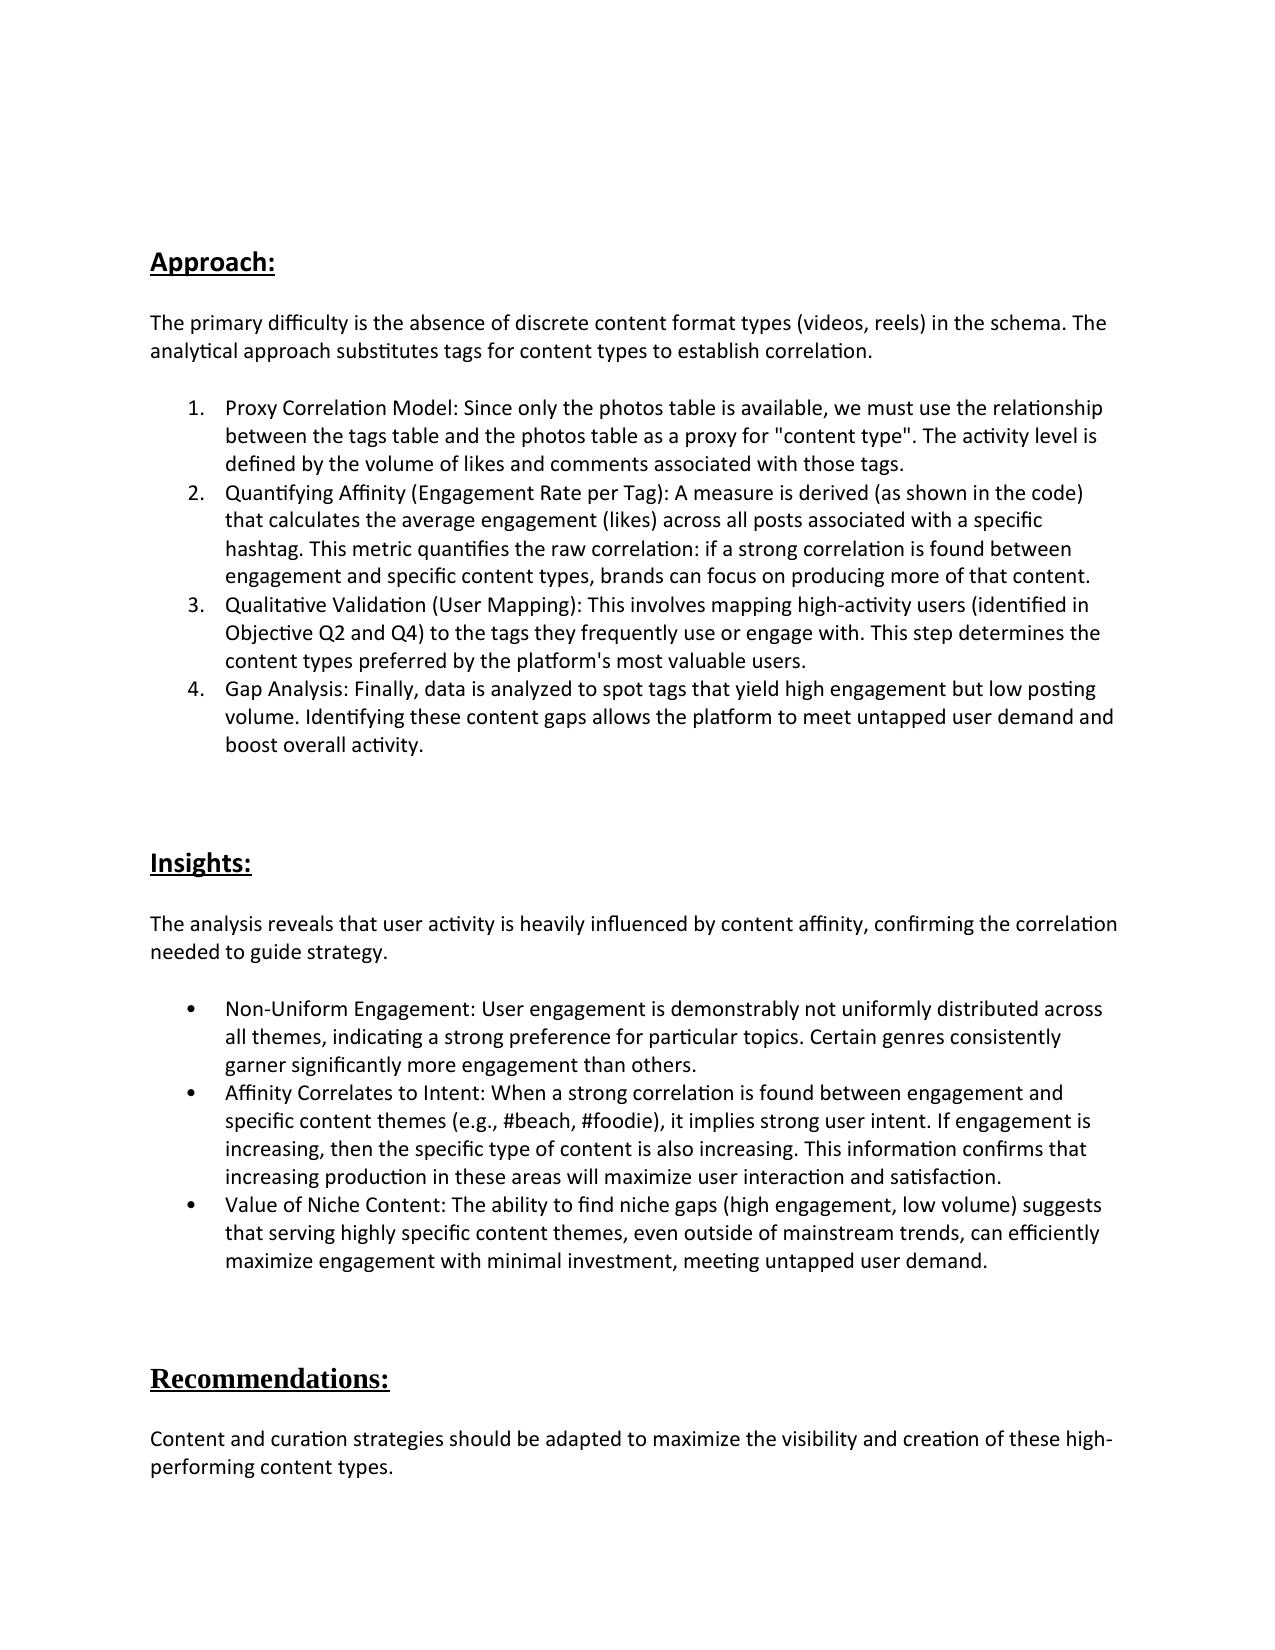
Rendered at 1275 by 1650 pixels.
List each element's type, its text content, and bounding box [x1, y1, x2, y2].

text Recommendations: [150, 1361, 1125, 1395]
text The primary difficulty is the absence of discrete content format types (videos, reels) in the schema. The analytical approach substitutes tags for content types to establish correlation. [150, 308, 1125, 364]
list Qualitative Validation (User Mapping): This involves mapping high-activity users (identified in Objective Q2 and Q4) to the tags they frequently use or engage with. This step determines the content types preferred by the platform's most valuable users. [187, 590, 1125, 674]
list Value of Niche Content: The ability to find niche gaps (high engagement, low volume) suggests that serving highly specific content themes, even outside of mainstream trends, can efficiently maximize engagement with minimal investment, meeting untapped user demand. [187, 1190, 1125, 1274]
list Non-Uniform Engagement: User engagement is demonstrably not uniformly distributed across all themes, indicating a strong preference for particular topics. Certain genres consistently garner significantly more engagement than others. [187, 994, 1125, 1078]
text The analysis reveals that user activity is heavily influenced by content affinity, confirming the correlation needed to guide strategy. [150, 909, 1125, 965]
list Proxy Correlation Model: Since only the photos table is available, we must use the relationship between the tags table and the photos table as a proxy for "content type". The activity level is defined by the volume of likes and comments associated with those tags. [187, 393, 1125, 478]
list Affinity Correlates to Intent: When a strong correlation is found between engagement and specific content themes (e.g., #beach, #foodie), it implies strong user intent. If engagement is increasing, then the specific type of content is also increasing. This information confirms that increasing production in these areas will maximize user interaction and satisfaction. [187, 1078, 1125, 1190]
list Gap Analysis: Finally, data is analyzed to spot tags that yield high engagement but low posting volume. Identifying these content gaps allows the platform to meet untapped user demand and boost overall activity. [187, 674, 1125, 758]
list Quantifying Affinity (Engagement Rate per Tag): A measure is derived (as shown in the code) that calculates the average engagement (likes) across all posts associated with a specific hashtag. This metric quantifies the raw correlation: if a strong correlation is found between engagement and specific content types, brands can focus on producing more of that content. [187, 478, 1125, 590]
text Approach: [150, 243, 1125, 279]
text Content and curation strategies should be adapted to maximize the visibility and creation of these high-performing content types. [150, 1424, 1125, 1480]
text Insights: [150, 844, 1125, 880]
